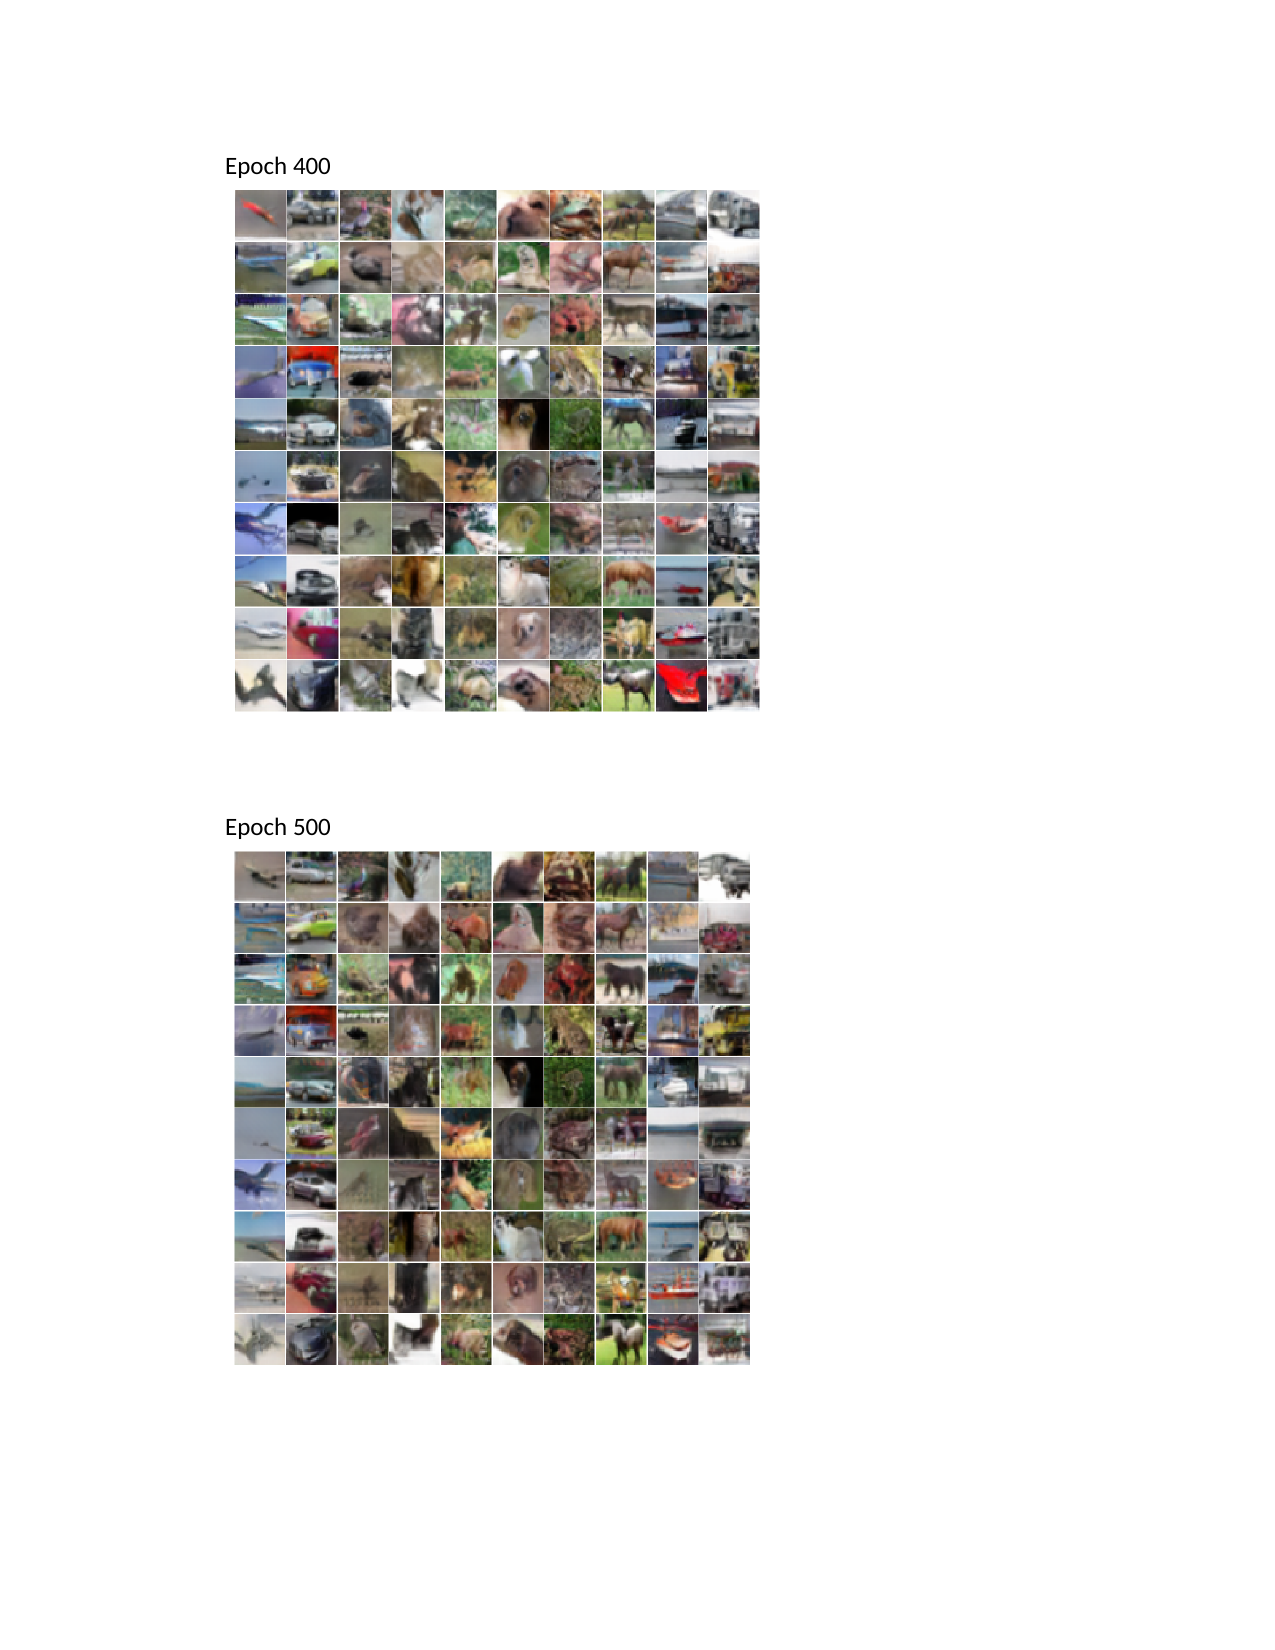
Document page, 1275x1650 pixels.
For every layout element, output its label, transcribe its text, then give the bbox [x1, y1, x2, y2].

list Epoch 400 [225, 150, 1125, 181]
picture [225, 842, 758, 1373]
list Epoch 500 [225, 811, 1125, 842]
picture [225, 180, 768, 720]
